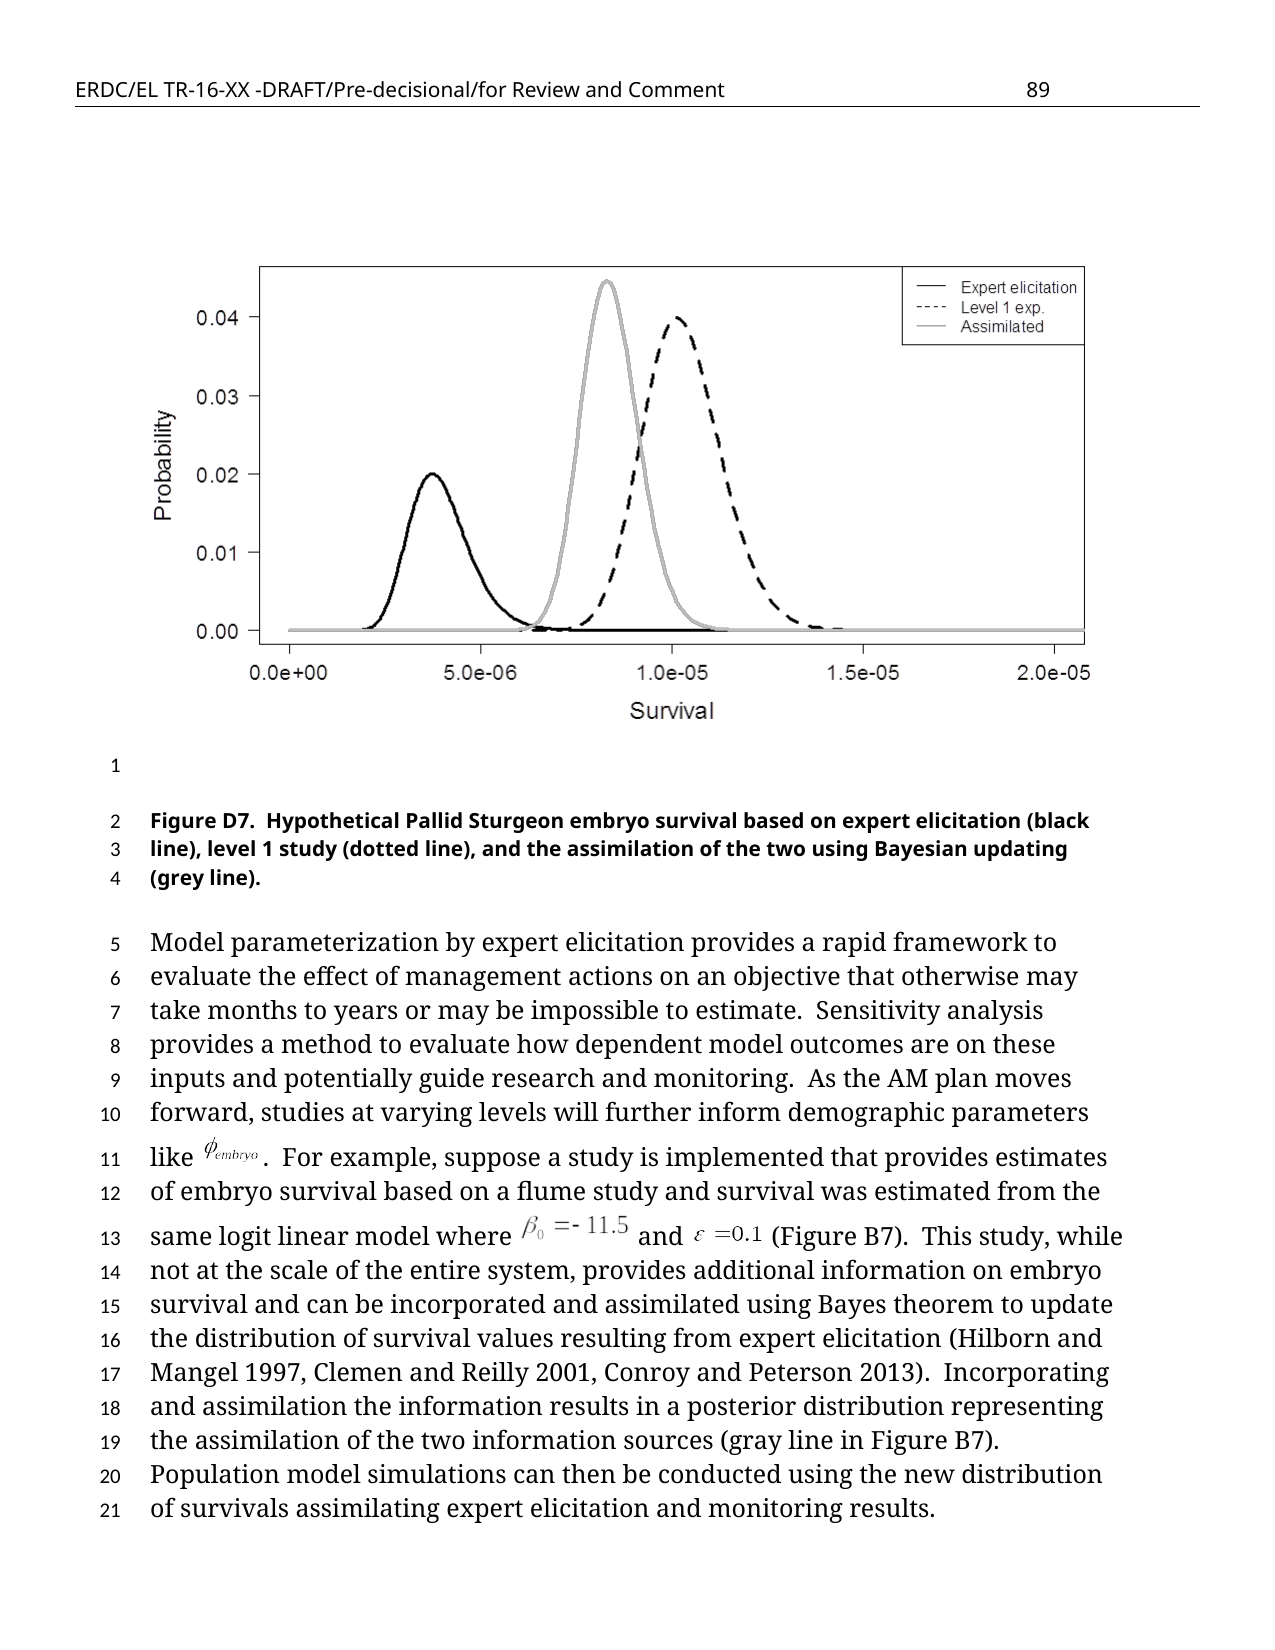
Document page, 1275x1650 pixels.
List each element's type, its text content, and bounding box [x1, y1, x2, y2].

text Figure D7. Hypothetical Pallid Sturgeon embryo survival based on expert elicitation (black line), level 1 study (dotted line), and the assimilation of the two using Bayesian updating (grey line). [150, 806, 1125, 891]
text Model parameterization by expert elicitation provides a rapid framework to evaluate the effect of management actions on an objective that otherwise may take months to years or may be impossible to estimate. Sensitivity analysis provides a method to evaluate how dependent model outcomes are on these inputs and potentially guide research and monitoring. As the AM plan moves forward, studies at varying levels will further inform demographic parameters like . For example, suppose a study is implemented that provides estimates of embryo survival based on a flume study and survival was estimated from the same logit linear model where and (Figure B7). This study, while not at the scale of the entire system, provides additional information on embryo survival and can be incorporated and assimilated using Bayes theorem to update the distribution of survival values resulting from expert elicitation (Hilborn and Mangel 1997, Clemen and Reilly 2001, Conroy and Peterson 2013). Incorporating and assimilation the information results in a posterior distribution representing the assimilation of the two information sources (gray line in Figure B7). Population model simulations can then be conducted using the new distribution of survivals assimilating expert elicitation and monitoring results. [150, 924, 1125, 1525]
picture [150, 187, 1125, 773]
